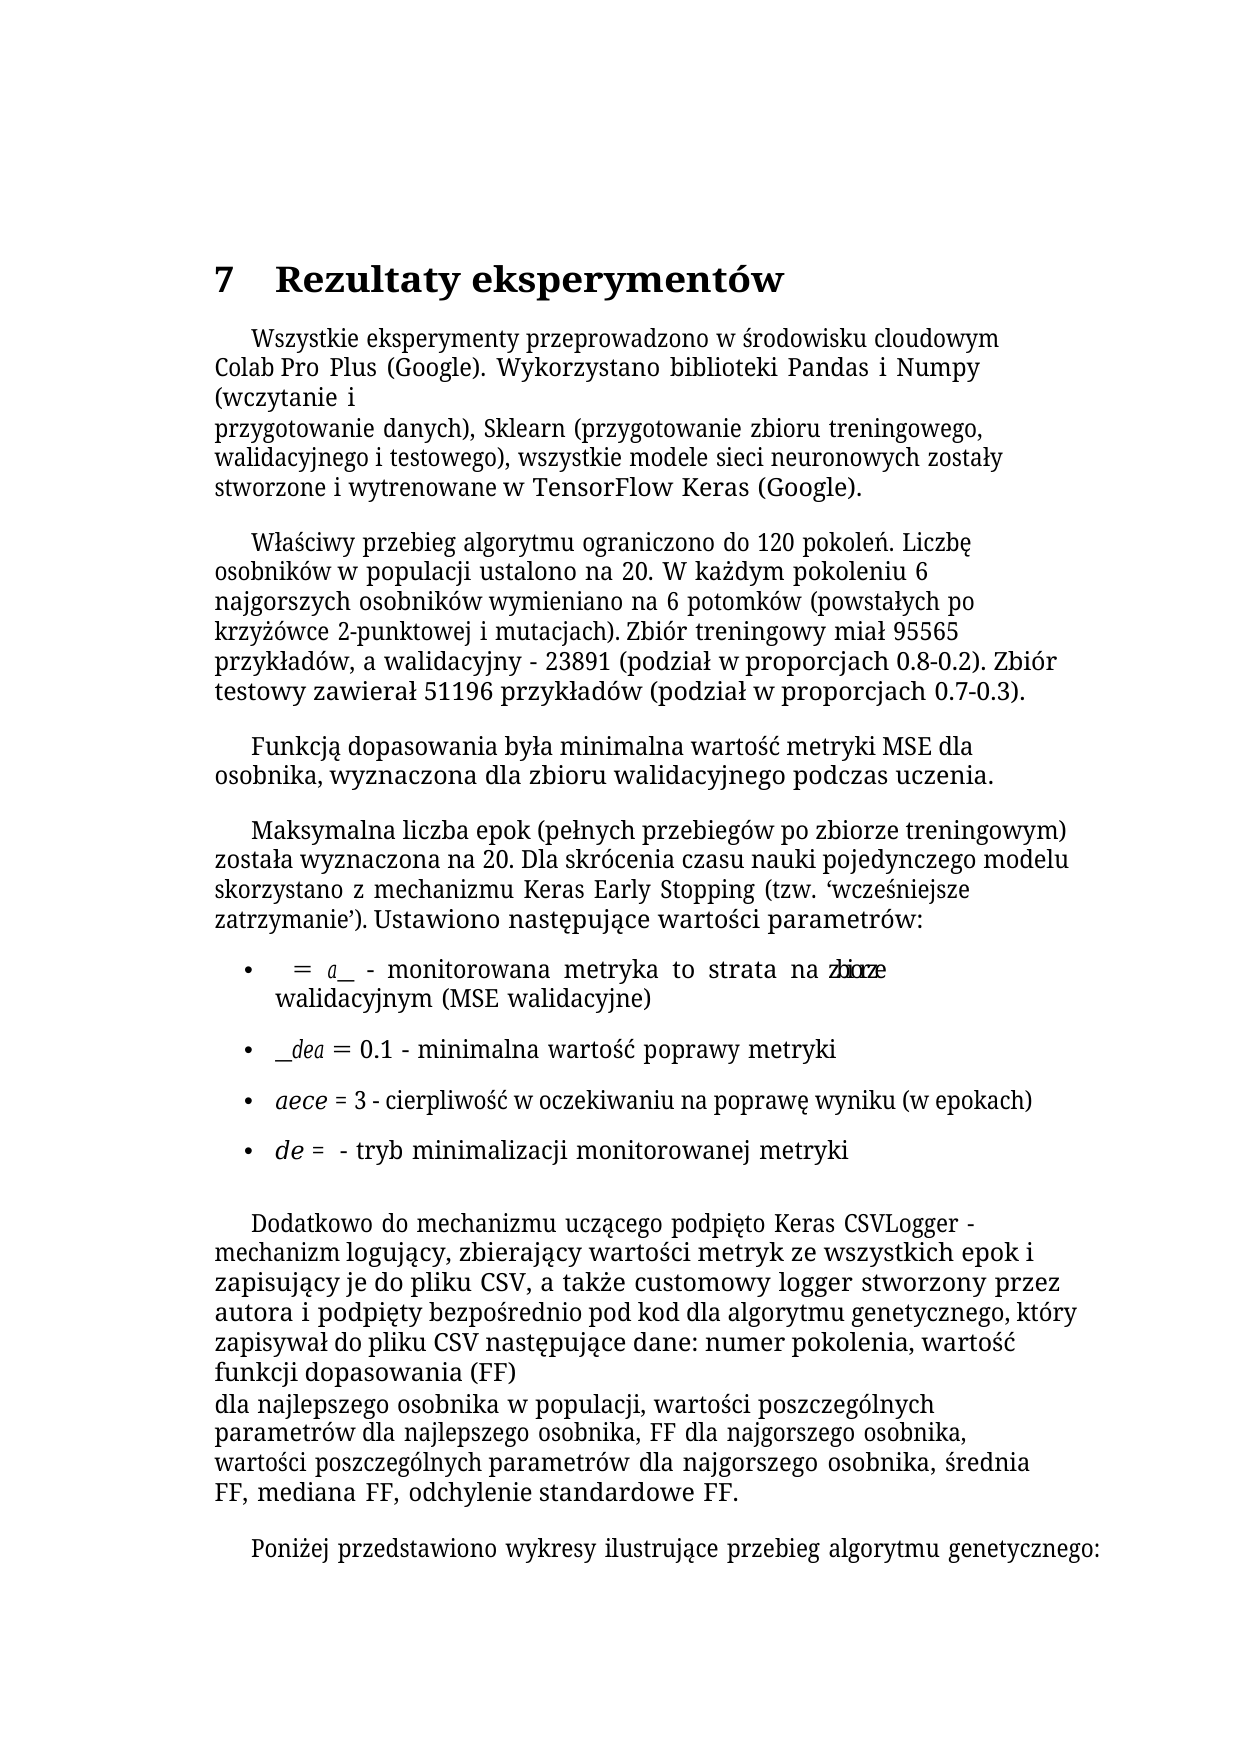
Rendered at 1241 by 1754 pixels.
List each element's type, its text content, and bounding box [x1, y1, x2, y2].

subtitle Rezultaty eksperymentów [214, 255, 1186, 303]
text dla najlepszego osobnika w populacji, wartości poszczególnych parametrów dla najlepszego osobnika, FF dla najgorszego osobnika, wartości poszczególnych parametrów dla najgorszego osobnika, średnia FF, mediana FF, odchylenie standardowe FF. [214, 1389, 1055, 1509]
list _𝑑𝑒𝑎 = 0.1 - minimalna wartość poprawy metryki [244, 1032, 1186, 1066]
list 𝑎𝑒𝑐𝑒 = 3 - cierpliwość w oczekiwaniu na poprawę wyniku (w epokach) [244, 1082, 1186, 1116]
text przygotowanie danych), Sklearn (przygotowanie zbioru treningowego, walidacyjnego i testowego), wszystkie modele sieci neuronowych zostały stworzone i wytrenowane w TensorFlow Keras (Google). [214, 414, 1091, 504]
text Właściwy przebieg algorytmu ograniczono do 120 pokoleń. Liczbę osobników w populacji ustalono na 20. W każdym pokoleniu 6 najgorszych osobników wymieniano na 6 potomków (powstałych po krzyżówce 2-punktowej i mutacjach). Zbiór treningowy miał 95565 przykładów, a walidacyjny - 23891 (podział w proporcjach 0.8-0.2). Zbiór testowy zawierał 51196 przykładów (podział w proporcjach 0.7-0.3). [214, 528, 1062, 708]
text Poniżej przedstawiono wykresy ilustrujące przebieg algorytmu genetycznego: [251, 1530, 1186, 1564]
list 𝑑𝑒 = - tryb minimalizacji monitorowanej metryki [244, 1133, 1186, 1167]
text Dodatkowo do mechanizmu uczącego podpięto Keras CSVLogger - mechanizm logujący, zbierający wartości metryk ze wszystkich epok i zapisujący je do pliku CSV, a także customowy logger stworzony przez autora i podpięty bezpośrednio pod kod dla algorytmu genetycznego, który zapisywał do pliku CSV następujące dane: numer pokolenia, wartość funkcji dopasowania (FF) [214, 1209, 1078, 1389]
text Wszystkie eksperymenty przeprowadzono w środowisku cloudowym Colab Pro Plus (Google). Wykorzystano biblioteki Pandas i Numpy (wczytanie i [214, 324, 1055, 414]
text Maksymalna liczba epok (pełnych przebiegów po zbiorze treningowym) została wyznaczona na 20. Dla skrócenia czasu nauki pojedynczego modelu skorzystano z mechanizmu Keras Early Stopping (tzw. ‘wcześniejsze zatrzymanie’). Ustawiono następujące wartości parametrów: [214, 815, 1082, 935]
list = 𝑎_ - monitorowana metryka to strata na zbiorze walidacyjnym (MSE walidacyjne) [244, 954, 1024, 1014]
text Funkcją dopasowania była minimalna wartość metryki MSE dla osobnika, wyznaczona dla zbioru walidacyjnego podczas uczenia. [214, 732, 1055, 792]
